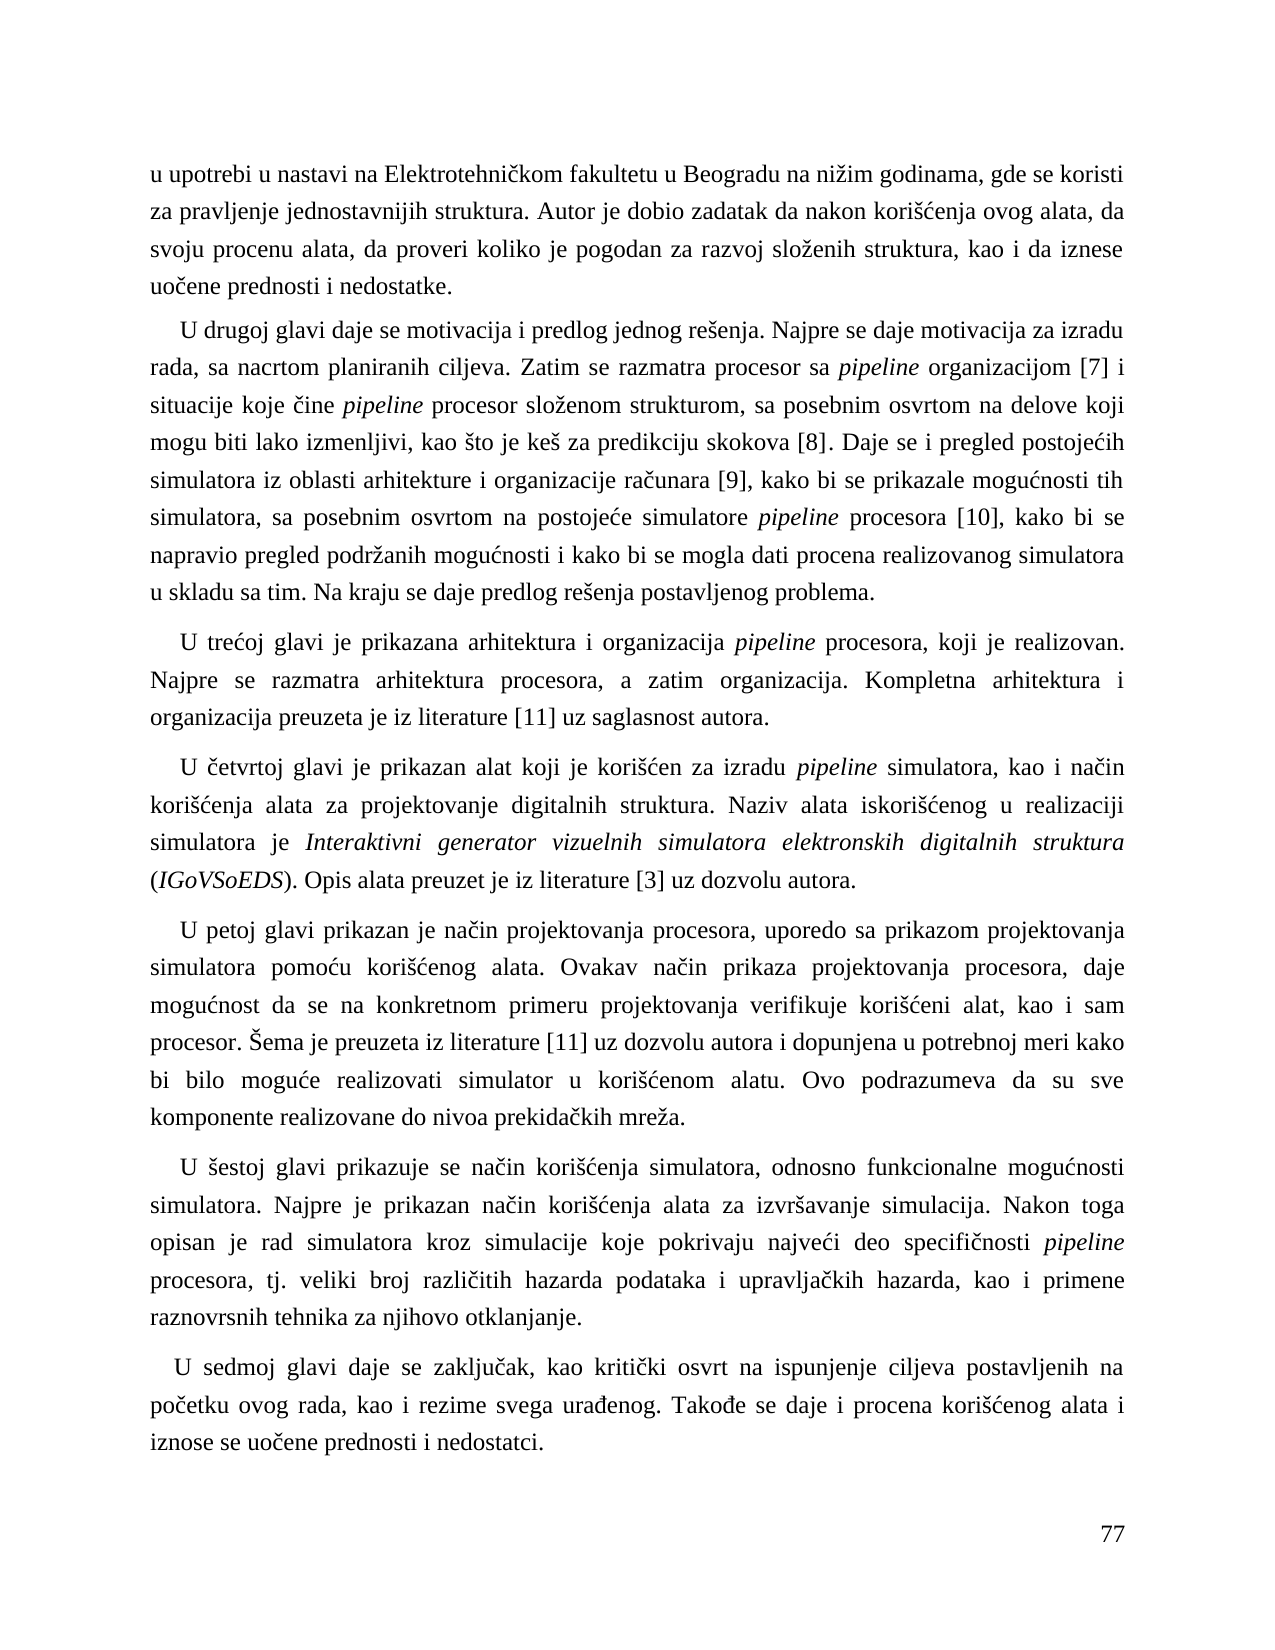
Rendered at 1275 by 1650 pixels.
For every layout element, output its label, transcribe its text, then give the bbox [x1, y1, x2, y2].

text U šestoj glavi prikazuje se način korišćenja simulatora, odnosno funkcionalne mogućnosti simulatora. Najpre je prikazan način korišćenja alata za izvršavanje simulacija. Nakon toga opisan je rad simulatora kroz simulacije koje pokrivaju najveći deo specifičnosti pipeline procesora, tj. veliki broj različitih hazarda podataka i upravljačkih hazarda, kao i primene raznovrsnih tehnika za njihovo otklanjanje. [150, 1144, 1125, 1331]
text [150, 150, 1125, 300]
text U trećoj glavi je prikazana arhitektura i organizacija pipeline procesora, koji je realizovan. Najpre se razmatra arhitektura procesora, a zatim organizacija. Kompletna arhitektura i organizacija preuzeta je iz literature [11] uz saglasnost autora. [150, 619, 1125, 731]
text U petoj glavi prikazan je način projektovanja procesora, uporedo sa prikazom projektovanja simulatora pomoću korišćenog alata. Ovakav način prikaza projektovanja procesora, daje mogućnost da se na konkretnom primeru projektovanja verifikuje korišćeni alat, kao i sam procesor. Šema je preuzeta iz literature [11] uz dozvolu autora i dopunjena u potrebnoj meri kako bi bilo moguće realizovati simulator u korišćenom alatu. Ovo podrazumeva da su sve komponente realizovane do nivoa prekidačkih mreža. [150, 906, 1125, 1131]
text U sedmoj glavi daje se zaključak, kao kritički osvrt na ispunjenje ciljeva postavljenih na početku ovog rada, kao i rezime svega urađenog. Takođe se daje i procena korišćenog alata i iznose se uočene prednosti i nedostatci. [150, 1344, 1125, 1456]
text U četvrtoj glavi je prikazan alat koji je korišćen za izradu pipeline simulatora, kao i način korišćenja alata za projektovanje digitalnih struktura. Naziv alata iskorišćenog u realizaciji simulatora je Interaktivni generator vizuelnih simulatora elektronskih digitalnih struktura (IGoVSoEDS). Opis alata preuzet je iz literature [3] uz dozvolu autora. [150, 744, 1125, 894]
text U drugoj glavi daje se motivacija i predlog jednog rešenja. Najpre se daje motivacija za izradu rada, sa nacrtom planiranih ciljeva. Zatim se razmatra procesor sa pipeline organizacijom [7] i situacije koje čine pipeline procesor složenom strukturom, sa posebnim osvrtom na delove koji mogu biti lako izmenljivi, kao što je keš za predikciju skokova [8]. Daje se i pregled postojećih simulatora iz oblasti arhitekture i organizacije računara [9], kako bi se prikazale mogućnosti tih simulatora, sa posebnim osvrtom na postojeće simulatore pipeline procesora [10], kako bi se napravio pregled podržanih mogućnosti i kako bi se mogla dati procena realizovanog simulatora u skladu sa tim. Na kraju se daje predlog rešenja postavljenog problema. [150, 306, 1125, 606]
